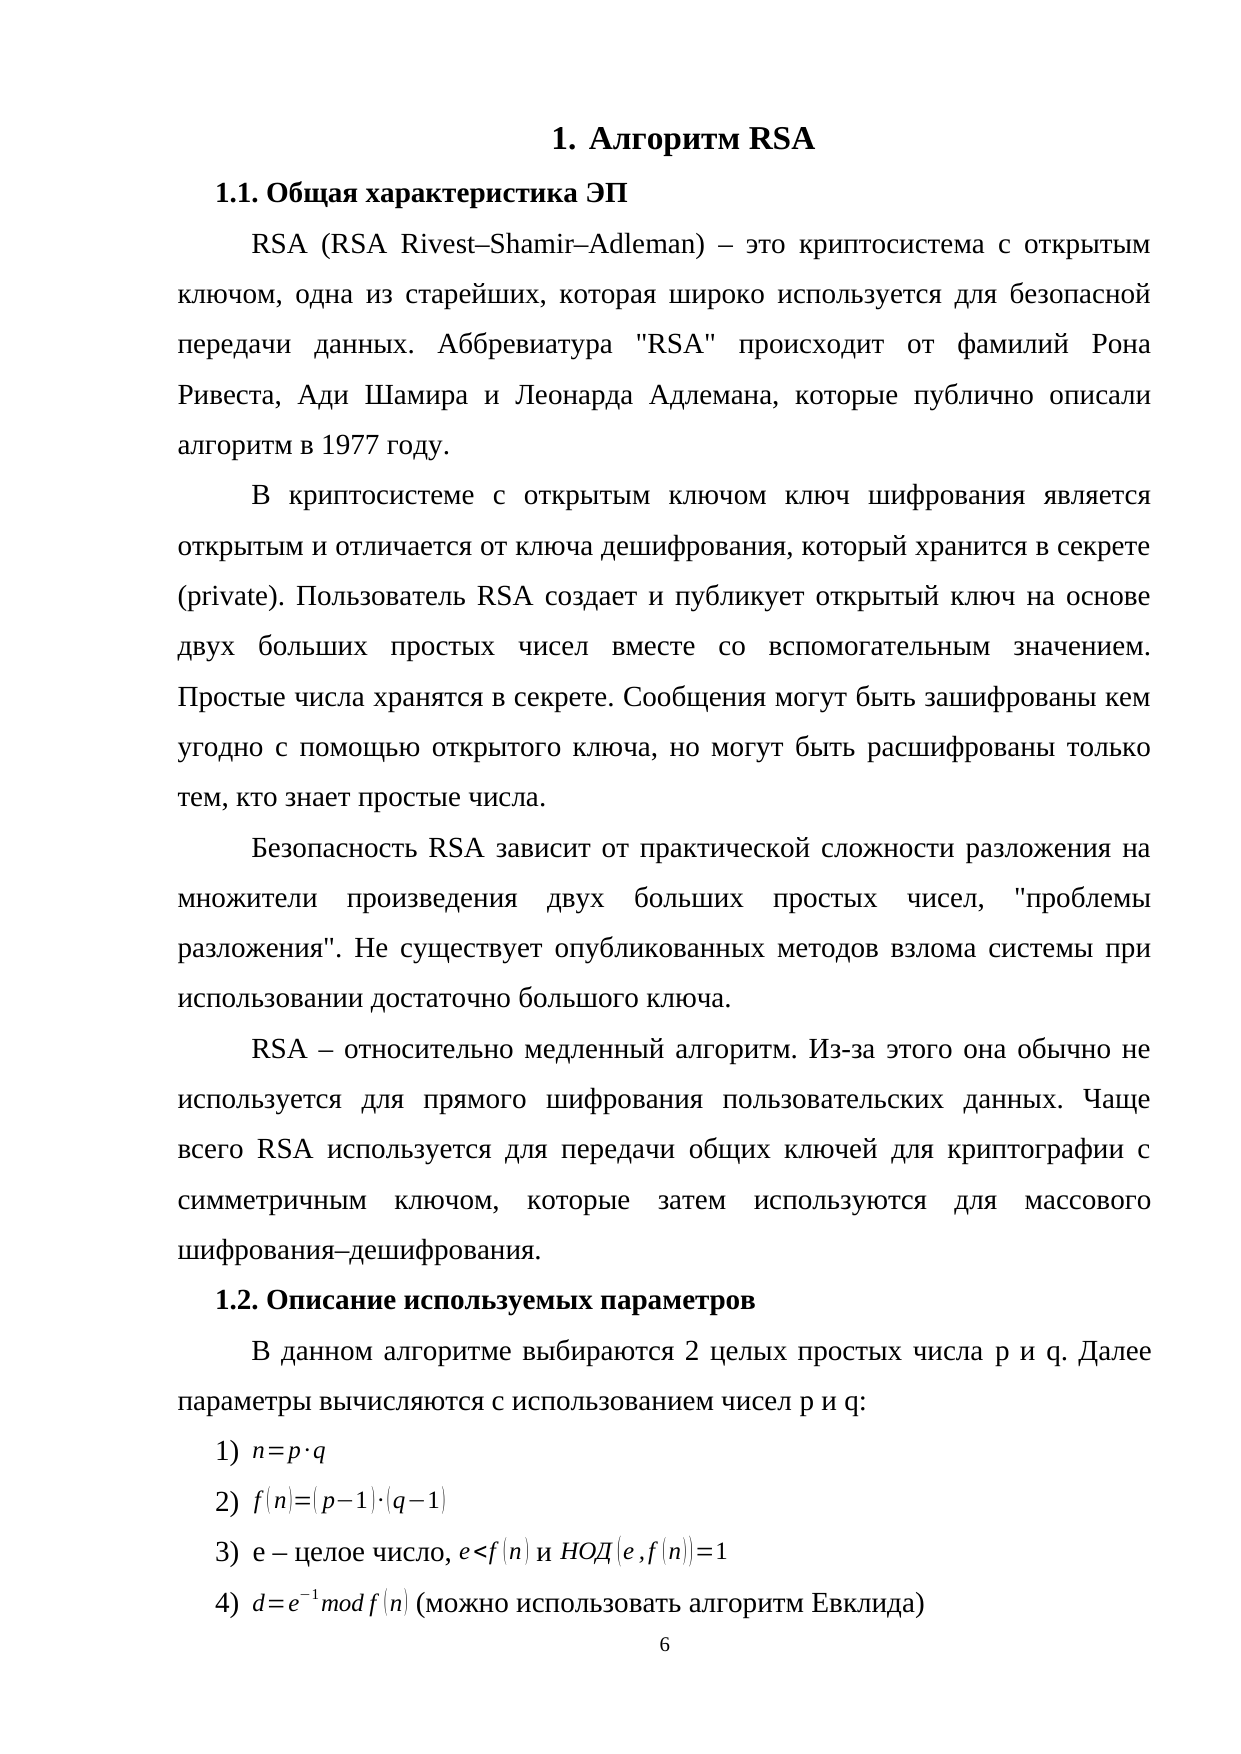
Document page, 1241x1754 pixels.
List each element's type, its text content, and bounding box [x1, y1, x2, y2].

list e – целое число, и [215, 1534, 1152, 1568]
text RSA (RSA Rivest–Shamir–Adleman) – это криптосистема с открытым ключом, одна из старейших, которая широко используется для безопасной передачи данных. Аббревиатура "RSA" происходит от фамилий Рона Ривеста, Ади Шамира и Леонарда Адлемана, которые публично описали алгоритм в 1977 году. [177, 226, 1152, 461]
text RSA – относительно медленный алгоритм. Из-за этого она обычно не используется для прямого шифрования пользовательских данных. Чаще всего RSA используется для передачи общих ключей для криптографии с симметричным ключом, которые затем используются для массового шифрования–дешифрования. [177, 1031, 1152, 1266]
text В данном алгоритме выбираются 2 целых простых числа p и q. Далее параметры вычисляются с использованием чисел p и q: [177, 1333, 1152, 1417]
subtitle Алгоритм RSA [215, 118, 1152, 156]
subtitle Описание используемых параметров [215, 1282, 1152, 1316]
text Безопасность RSA зависит от практической сложности разложения на множители произведения двух больших простых чисел, "проблемы разложения". Не существует опубликованных методов взлома системы при использовании достаточно большого ключа. [177, 830, 1152, 1014]
text В криптосистеме с открытым ключом ключ шифрования является открытым и отличается от ключа дешифрования, который хранится в секрете (private). Пользователь RSA создает и публикует открытый ключ на основе двух больших простых чисел вместе со вспомогательным значением. Простые числа хранятся в секрете. Сообщения могут быть зашифрованы кем угодно с помощью открытого ключа, но могут быть расшифрованы только тем, кто знает простые числа. [177, 477, 1152, 813]
subtitle Общая характеристика ЭП [215, 176, 1152, 209]
list (можно использовать алгоритм Евклида) [215, 1585, 1152, 1618]
